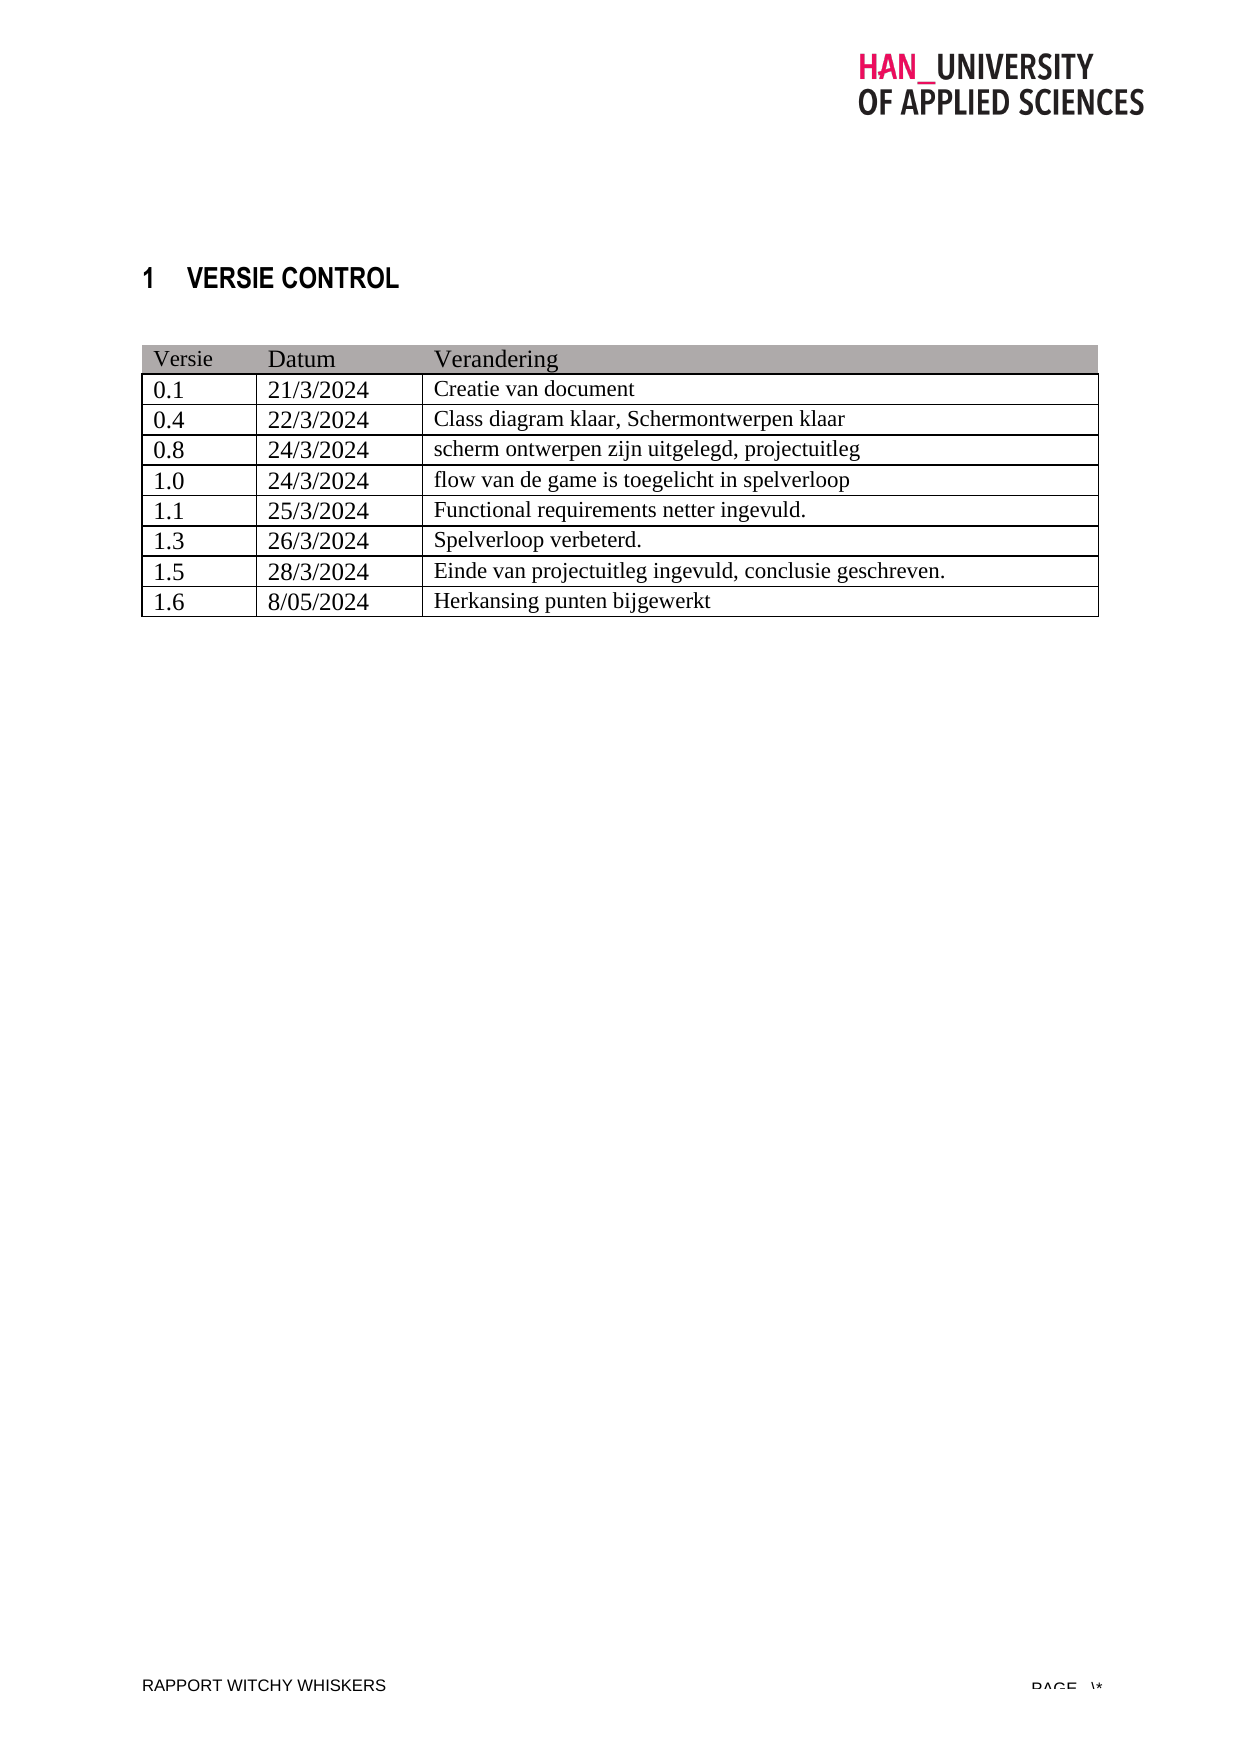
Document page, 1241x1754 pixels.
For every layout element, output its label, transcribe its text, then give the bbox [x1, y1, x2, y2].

table_cell 0.1 [143, 375, 256, 404]
table_cell 26/3/2024 [257, 527, 422, 555]
table_cell 22/3/2024 [257, 405, 422, 434]
table_cell Class diagram klaar, Schermontwerpen klaar [423, 405, 1098, 434]
table_cell 1.1 [143, 496, 256, 525]
table_header Datum [256, 345, 422, 373]
table_cell 24/3/2024 [257, 466, 422, 494]
table_cell 21/3/2024 [257, 375, 422, 404]
table_cell 1.6 [143, 587, 256, 616]
table_cell 1.0 [143, 466, 256, 494]
table_header Versie [142, 345, 256, 373]
table_cell scherm ontwerpen zijn uitgelegd, projectuitleg [423, 436, 1098, 464]
table_cell 0.8 [143, 436, 256, 464]
table_cell 8/05/2024 [257, 587, 422, 616]
table_header Verandering [422, 345, 1098, 373]
table_cell 0.4 [143, 405, 256, 434]
table_cell flow van de game is toegelicht in spelverloop [423, 466, 1098, 494]
picture [805, 0, 1198, 169]
table_cell Spelverloop verbeterd. [423, 527, 1098, 555]
table_cell 28/3/2024 [257, 557, 422, 586]
table_cell Einde van projectuitleg ingevuld, conclusie geschreven. [423, 557, 1098, 586]
table_cell 25/3/2024 [257, 496, 422, 525]
table_cell 1.5 [143, 557, 256, 586]
table_cell Herkansing punten bijgewerkt [423, 587, 1098, 616]
table_cell Functional requirements netter ingevuld. [423, 496, 1098, 525]
subtitle Versie control [142, 261, 1098, 295]
table_cell 1.3 [143, 527, 256, 555]
table_cell Creatie van document [423, 375, 1098, 404]
table_cell 24/3/2024 [257, 436, 422, 464]
